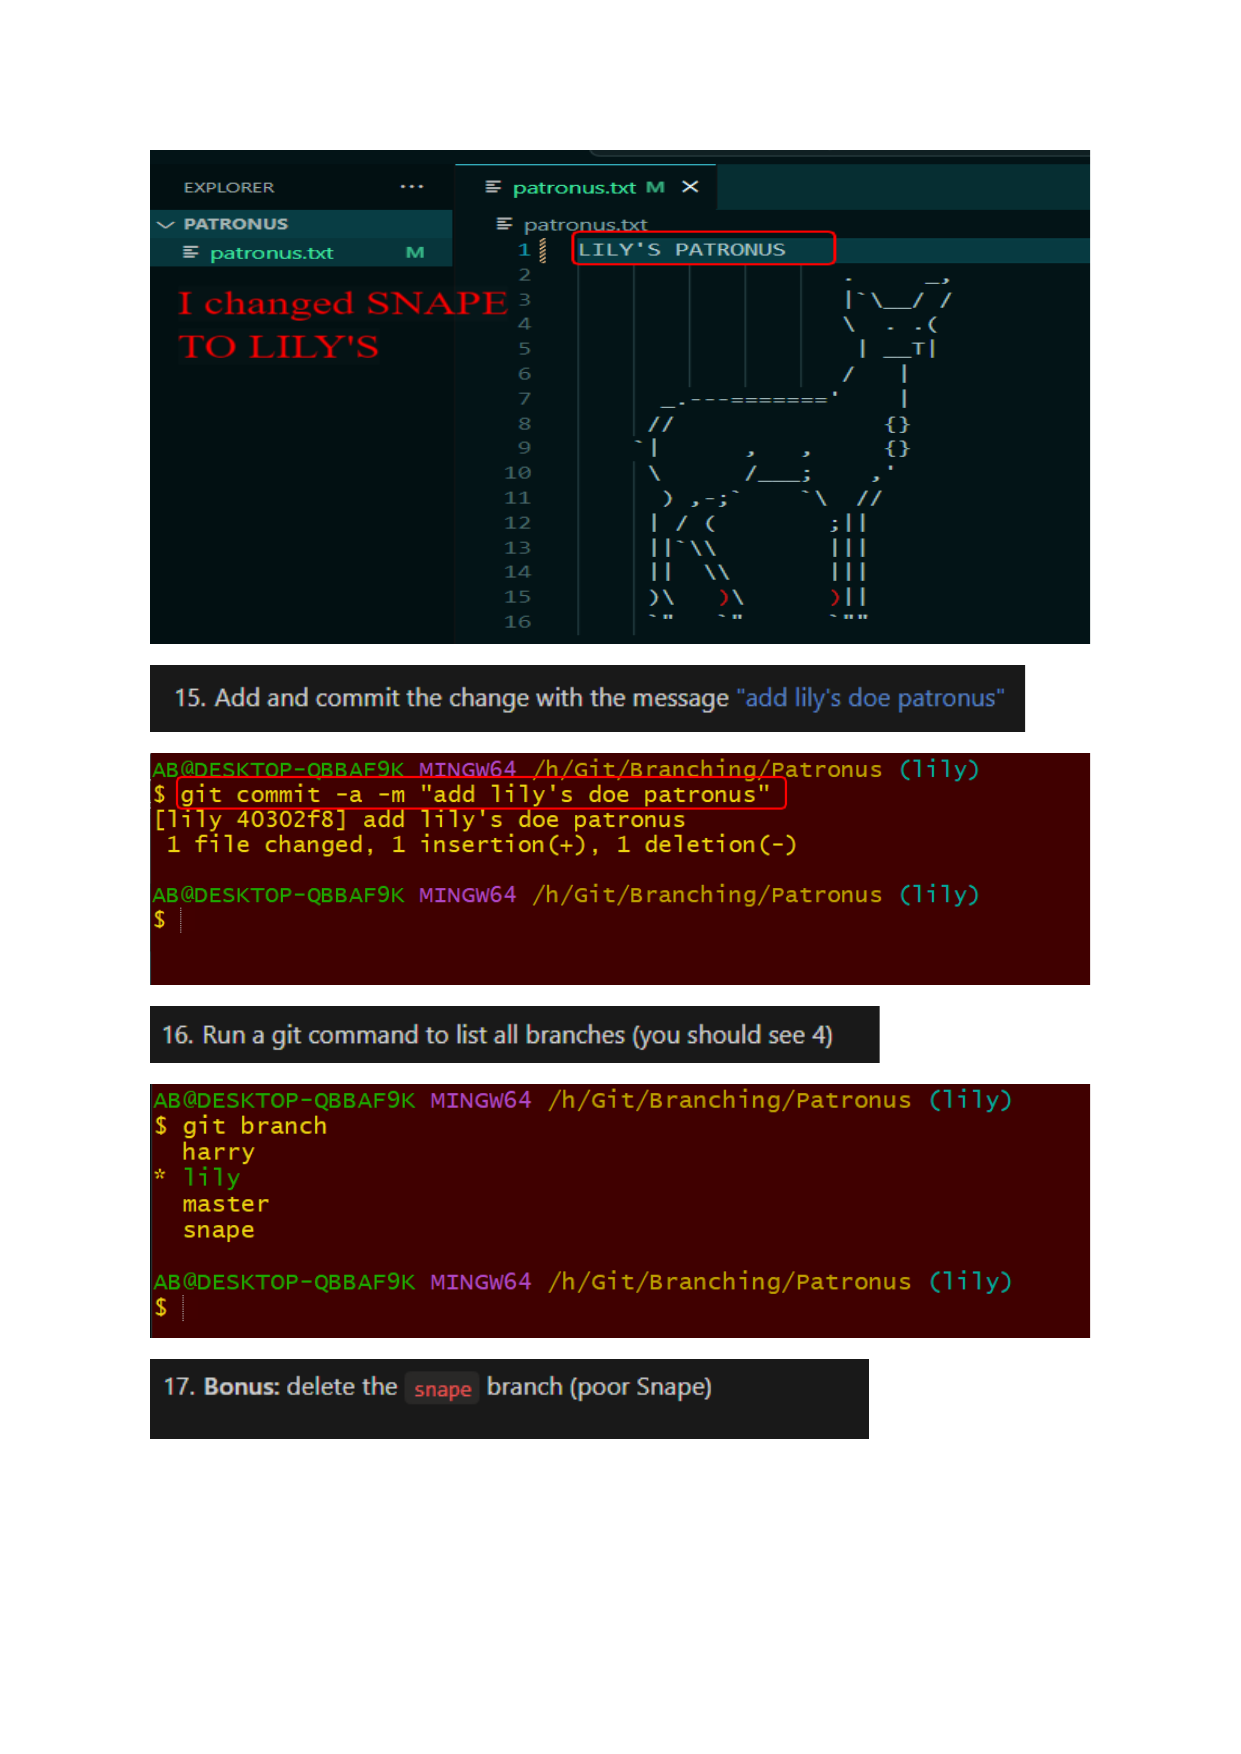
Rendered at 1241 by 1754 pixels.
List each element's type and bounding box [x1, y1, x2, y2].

picture [150, 1084, 1091, 1338]
picture [150, 150, 1091, 644]
picture [150, 753, 1091, 985]
picture [150, 1006, 880, 1063]
picture [150, 665, 1025, 732]
picture [150, 1359, 869, 1439]
